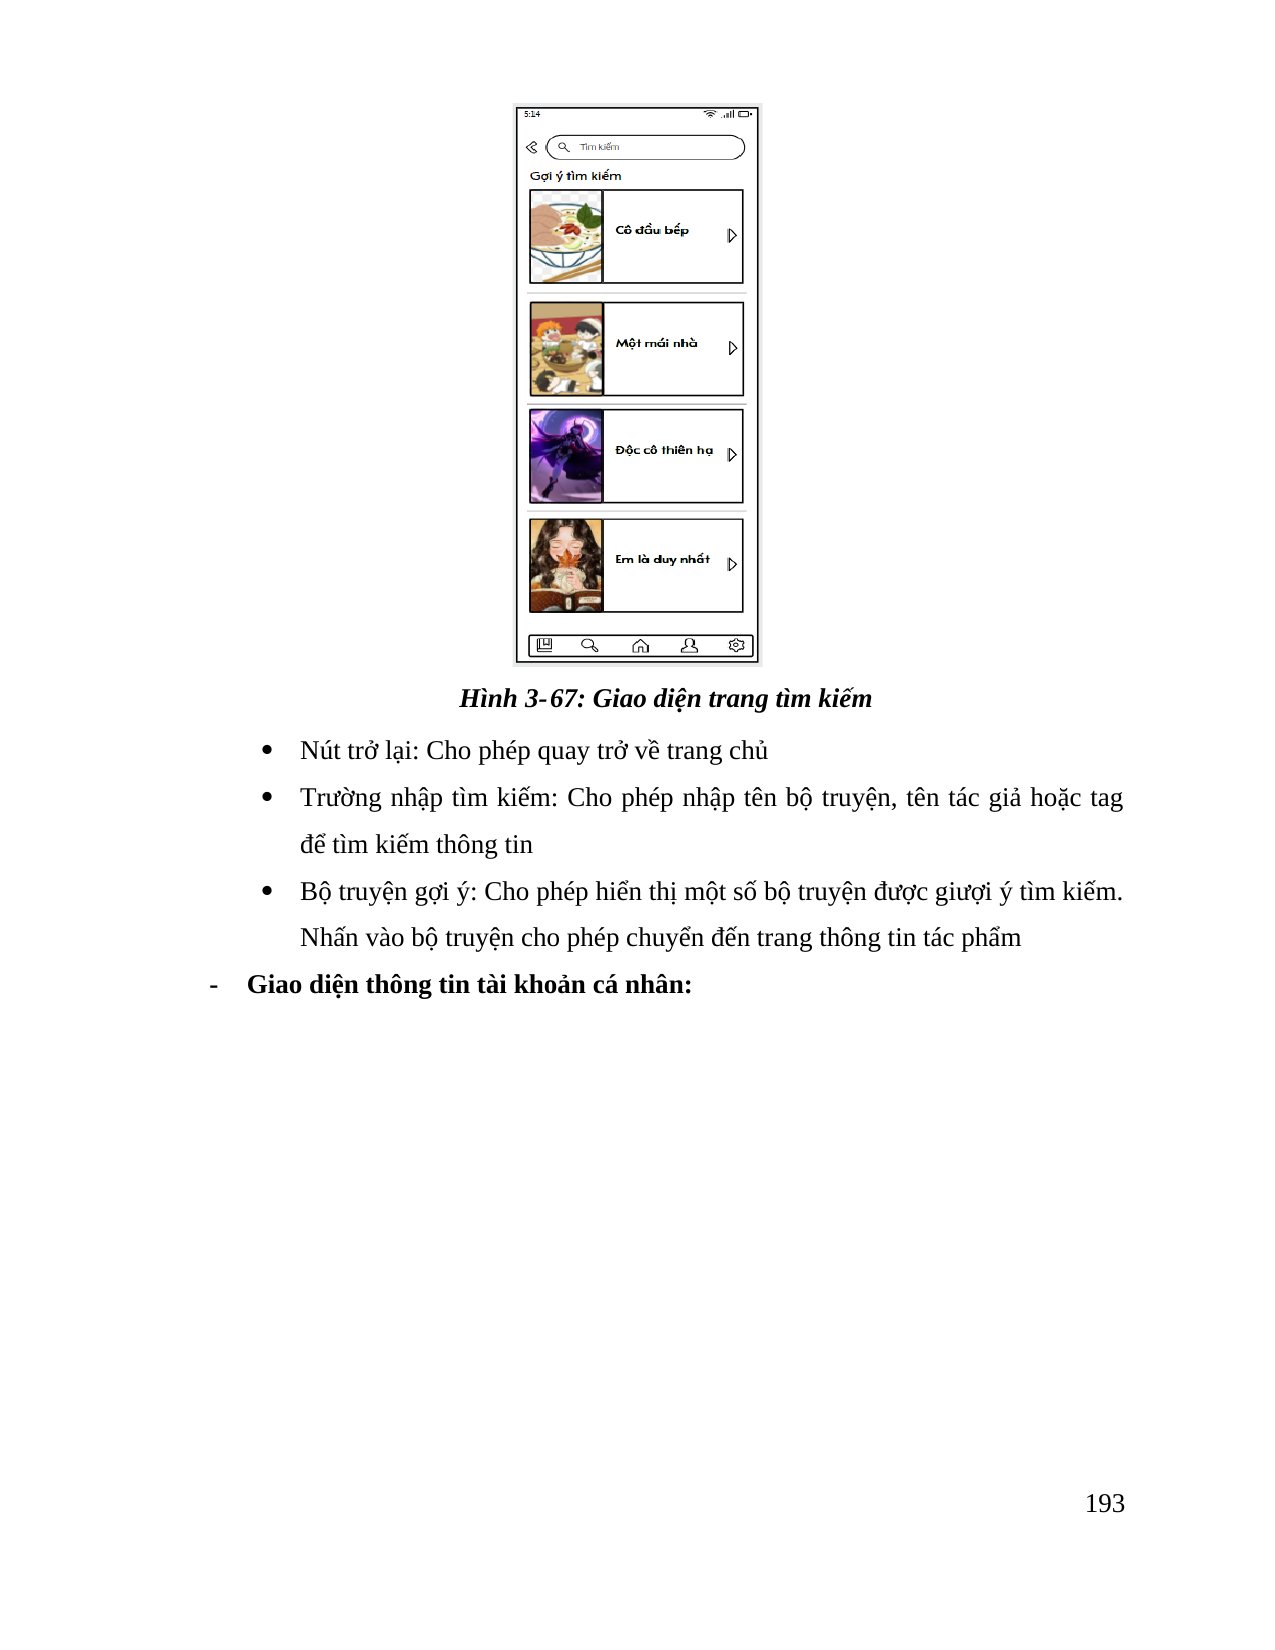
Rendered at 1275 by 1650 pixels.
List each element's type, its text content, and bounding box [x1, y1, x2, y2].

picture [512, 103, 763, 667]
list Giao diện thông tin tài khoản cá nhân: [209, 968, 1125, 999]
list Bộ truyện gợi ý: Cho phép hiển thị một số bộ truyện được giượi ý tìm kiếm. Nhấn vào bộ truyện cho phép chuyển đến trang thông tin tác phẩm [262, 875, 1125, 953]
text Hình 3-62: Giao diện trang tìm kiếm [150, 682, 1125, 713]
list Trường nhập tìm kiếm: Cho phép nhập tên bộ truyện, tên tác giả hoặc tag để tìm kiếm thông tin [262, 781, 1125, 859]
list Nút trở lại: Cho phép quay trở về trang chủ [262, 734, 1125, 766]
